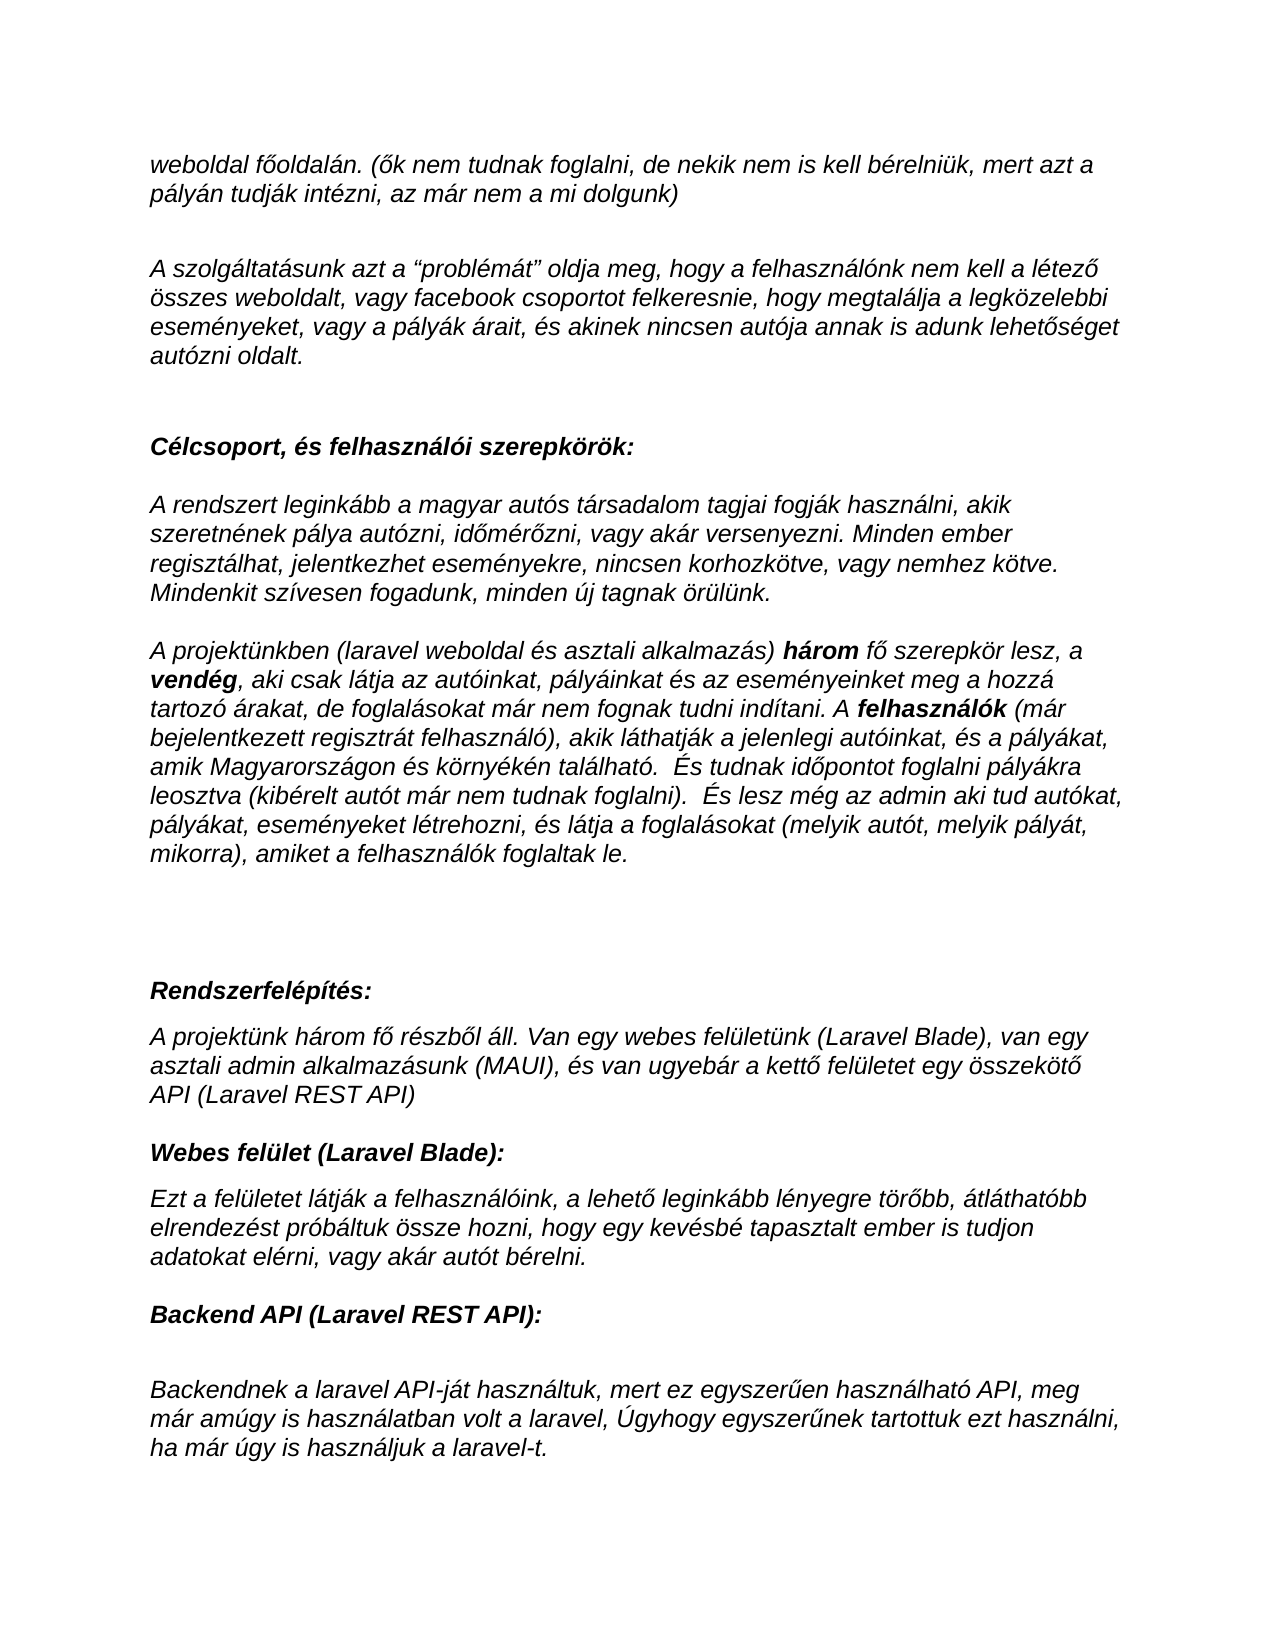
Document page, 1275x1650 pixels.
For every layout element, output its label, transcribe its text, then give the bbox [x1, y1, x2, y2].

text A projektünk három fő részből áll. Van egy webes felületünk (Laravel Blade), van egy asztali admin alkalmazásunk (MAUI), és van ugyebár a kettő felületet egy összekötő API (Laravel REST API) Webes felület (Laravel Blade): [150, 1022, 1125, 1168]
text A szolgáltatásunk azt a “problémát” oldja meg, hogy a felhasználónk nem kell a létező összes weboldalt, vagy facebook csoportot felkeresnie, hogy megtalálja a legközelebbi eseményeket, vagy a pályák árait, és akinek nincsen autója annak is adunk lehetőséget autózni oldalt. [150, 225, 1125, 370]
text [150, 150, 1125, 208]
text Ezt a felületet látják a felhasználóink, a lehető leginkább lényegre törőbb, átláthatóbb elrendezést próbáltuk össze hozni, hogy egy kevésbé tapasztalt ember is tudjon adatokat elérni, vagy akár autót bérelni. Backend API (Laravel REST API): [150, 1184, 1125, 1359]
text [150, 1375, 1125, 1492]
text Célcsoport, és felhasználói szerepkörök: A rendszert leginkább a magyar autós társadalom tagjai fogják használni, akik szeretnének pálya autózni, időmérőzni, vagy akár versenyezni. Minden ember regisztálhat, jelentkezhet eseményekre, nincsen korhozkötve, vagy nemhez kötve. Mindenkit szívesen fogadunk, minden új tagnak örülünk. A projektünkben (laravel weboldal és asztali alkalmazás) három fő szerepkör lesz, a vendég, aki csak látja az autóinkat, pályáinkat és az eseményeinket meg a hozzá tartozó árakat, de foglalásokat már nem fognak tudni indítani. A felhasználók (már bejelentkezett regisztrát felhasználó), akik láthatják a jelenlegi autóinkat, és a pályákat, amik Magyarországon és környékén található. És tudnak időpontot foglalni pályákra leosztva (kibérelt autót már nem tudnak foglalni). És lesz még az admin aki tud autókat, pályákat, eseményeket létrehozni, és látja a foglalásokat (melyik autót, melyik pályát, mikorra), amiket a felhasználók foglaltak le. [150, 432, 1125, 868]
text Rendszerfelépítés: [150, 977, 1125, 1006]
